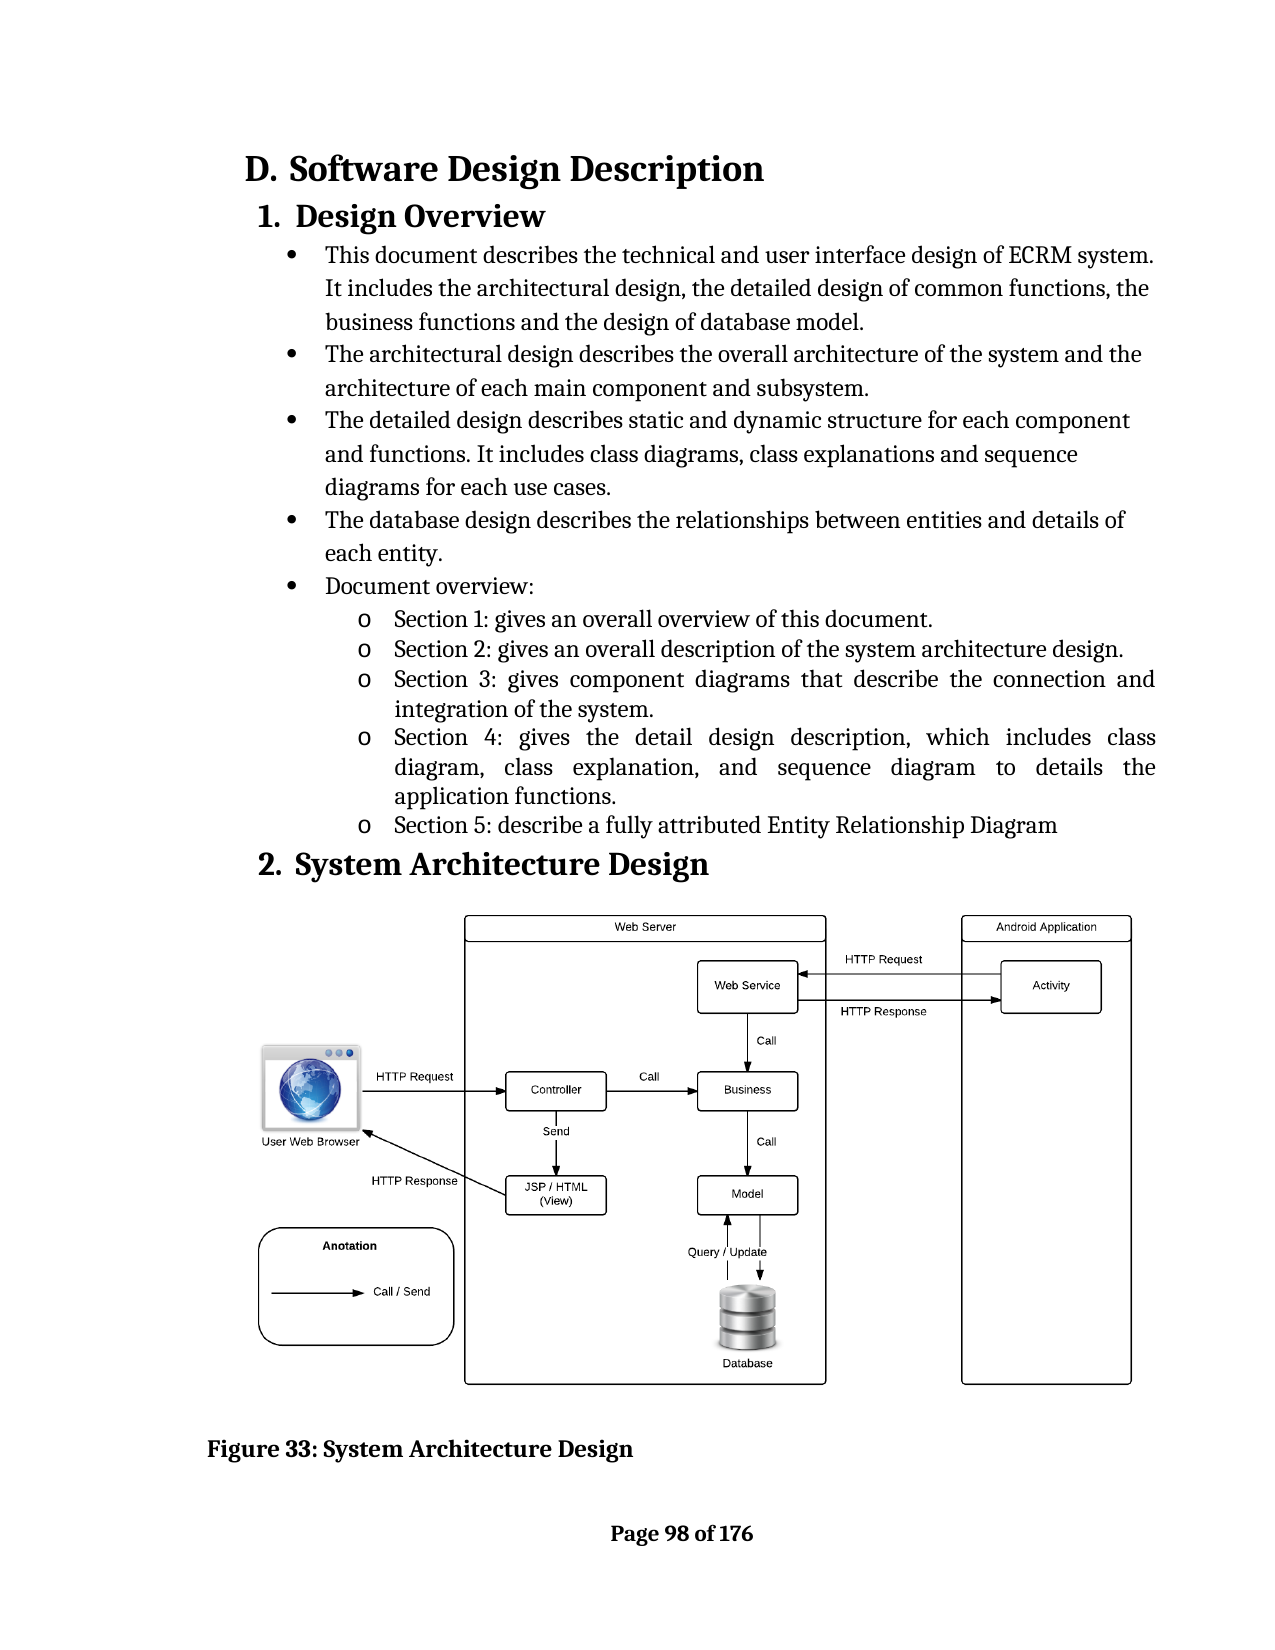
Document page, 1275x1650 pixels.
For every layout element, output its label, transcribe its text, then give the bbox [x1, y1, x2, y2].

picture [206, 889, 1157, 1410]
list Section 1: gives an overall overview of this document. [357, 604, 1157, 634]
list System Architecture Design [258, 845, 1157, 884]
list Section 3: gives component diagrams that describe the connection and integration of the system. [357, 664, 1157, 723]
list Section 5: describe a fully attributed Entity Relationship Diagram [357, 811, 1157, 841]
list The detailed design describes static and dynamic structure for each component and functions. It includes class diagrams, class explanations and sequence diagrams for each use cases. [287, 406, 1157, 501]
list Document overview: [287, 572, 1157, 600]
list Section 2: gives an overall description of the system architecture design. [357, 634, 1157, 664]
list The database design describes the relationships between entities and details of each entity. [287, 506, 1157, 567]
list Section 4: gives the detail design description, which includes class diagram, class explanation, and sequence diagram to details the application functions. [357, 723, 1157, 811]
list The architectural design describes the overall architecture of the system and the architecture of each main component and subsystem. [287, 340, 1157, 402]
list This document describes the technical and user interface design of ECRM system. It includes the architectural design, the detailed design of common functions, the business functions and the design of database model. [287, 241, 1157, 336]
list Software Design Description [244, 148, 1157, 191]
list Design Overview [258, 197, 1157, 236]
